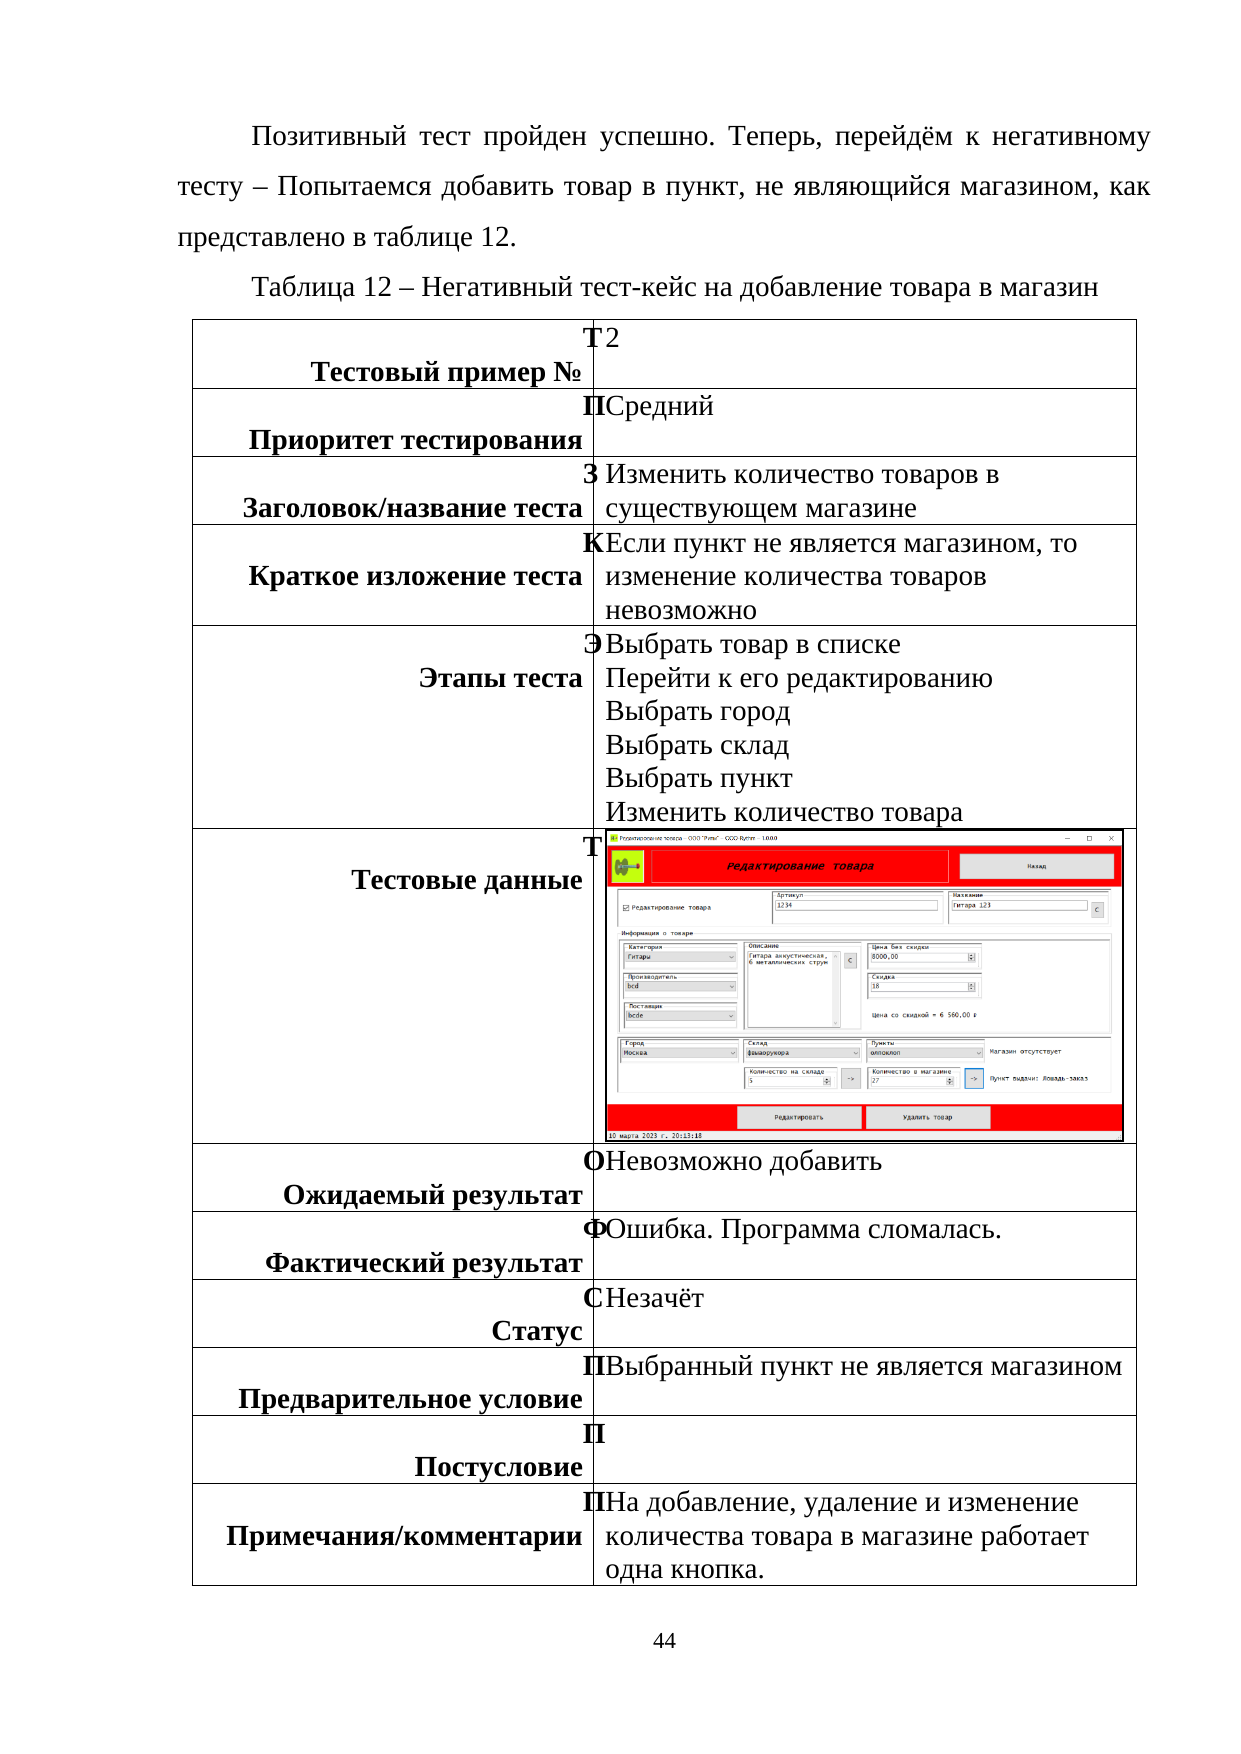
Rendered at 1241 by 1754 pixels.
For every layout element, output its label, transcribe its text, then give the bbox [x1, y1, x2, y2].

table_cell Изменить количество товаров в существующем магазине [594, 457, 1136, 524]
table_cell Ошибка. Программа сломалась. [594, 1212, 1136, 1279]
table_cell ТТестовые данные [193, 829, 593, 1142]
table_header ТТестовый пример № [193, 320, 593, 387]
table_cell ККраткое изложение теста [193, 525, 593, 625]
table_cell Средний [594, 389, 1136, 456]
table_cell [1124, 829, 1136, 1142]
table_cell Невозможно добавить [594, 1144, 1136, 1211]
table_cell ППриоритет тестирования [193, 389, 593, 456]
table_cell [594, 829, 605, 1142]
picture [607, 831, 1122, 1140]
text Таблица 12 – Негативный тест-кейс на добавление товара в магазин [177, 269, 1152, 303]
table_cell Выбранный пункт не является магазином [594, 1348, 1136, 1415]
table_cell ЭЭтапы теста [193, 626, 593, 828]
table_cell Незачёт [594, 1280, 1136, 1347]
table_cell ЗЗаголовок/название теста [193, 457, 593, 524]
table_cell Выбрать товар в списке Перейти к его редактированию Выбрать город Выбрать склад Выбрать пункт Изменить количество товара [594, 626, 1136, 828]
table_cell [594, 1416, 1136, 1483]
table_cell ФФактический результат [193, 1212, 593, 1279]
table_cell На добавление, удаление и изменение количества товара в магазине работает одна кнопка. [594, 1484, 1136, 1585]
table_cell ООжидаемый результат [193, 1144, 593, 1211]
table_cell ППредварительное условие [193, 1348, 593, 1415]
table_cell ССтатус [193, 1280, 593, 1347]
text Позитивный тест пройден успешно. Теперь, перейдём к негативному тесту – Попытаемся добавить товар в пункт, не являющийся магазином, как представлено в таблице 12. [177, 118, 1152, 252]
table_cell ППостусловие [193, 1416, 593, 1483]
table_cell ППримечания/комментарии [193, 1484, 593, 1585]
table_cell Если пункт не является магазином, то изменение количества товаров невозможно [594, 525, 1136, 625]
table_header 2 [594, 320, 1136, 387]
